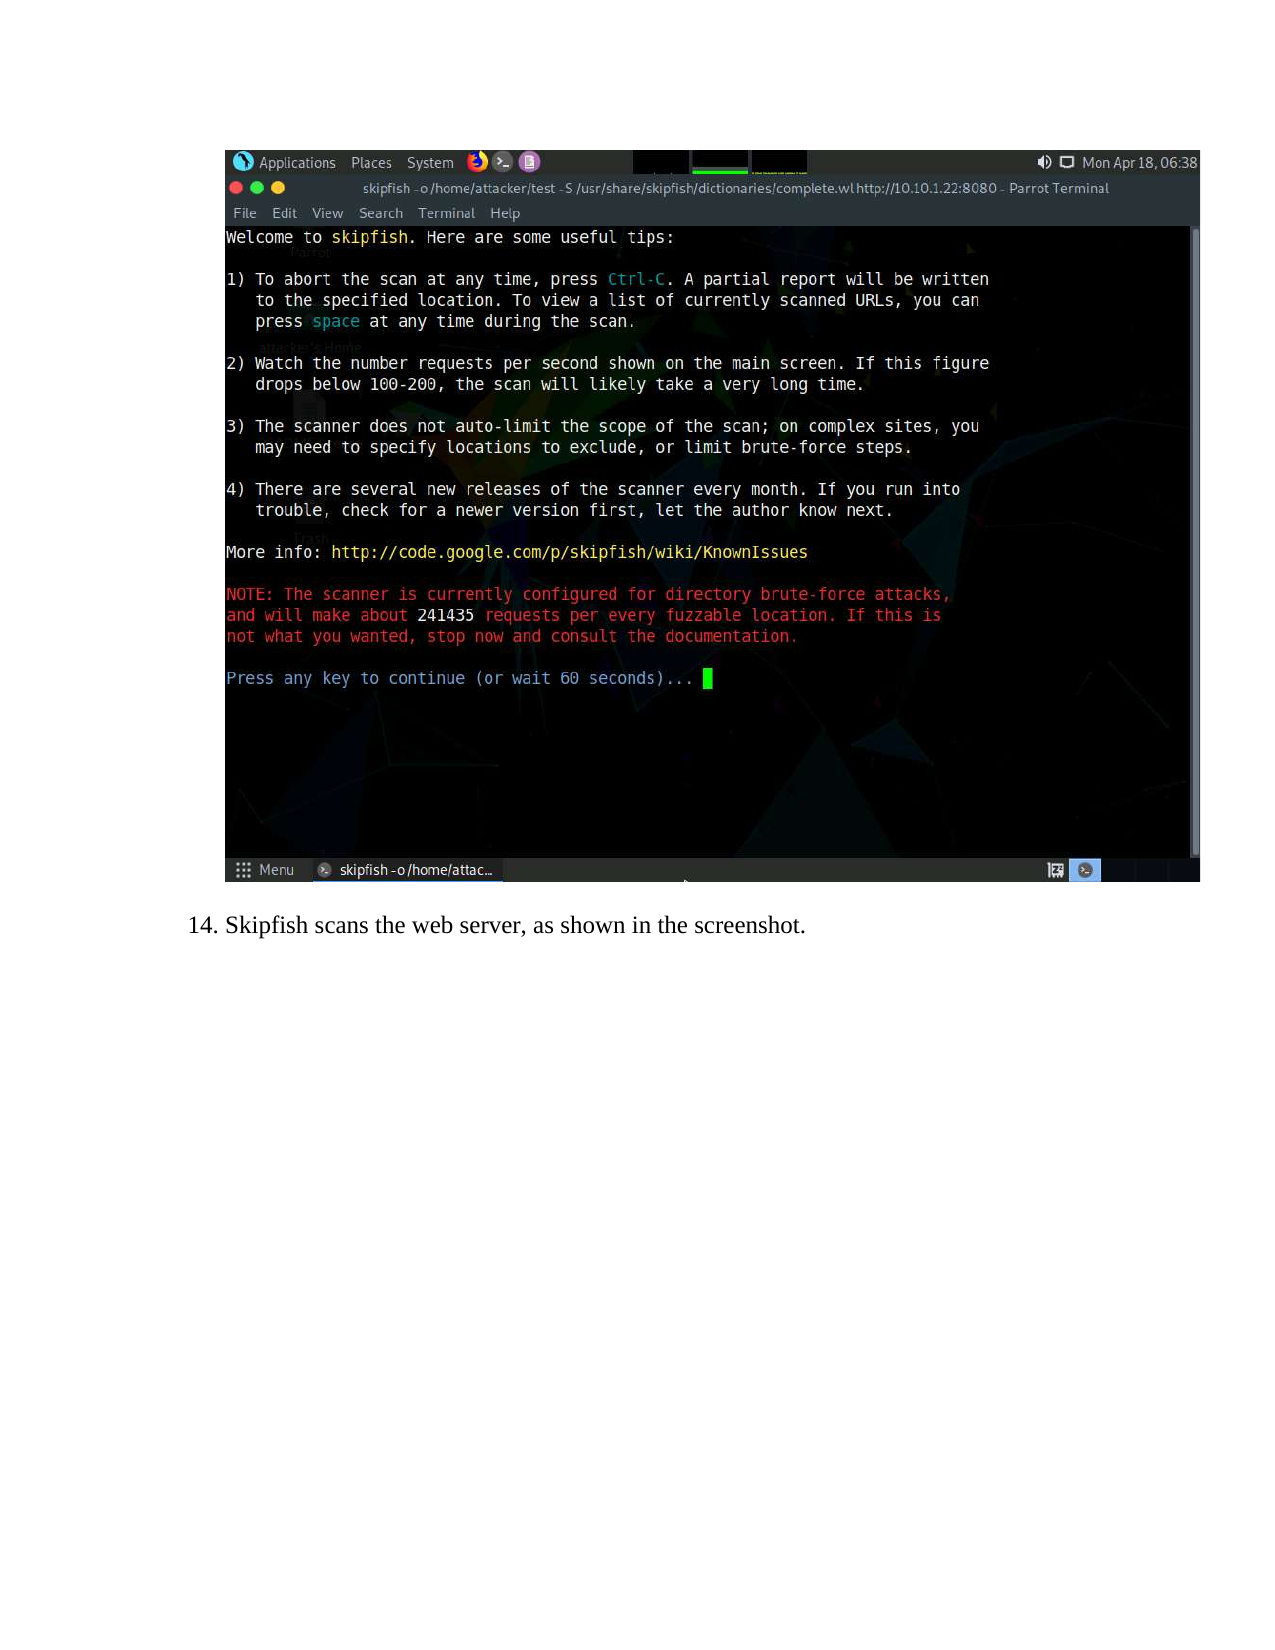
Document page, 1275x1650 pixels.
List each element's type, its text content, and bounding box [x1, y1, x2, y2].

picture [225, 150, 1200, 882]
list Skipfish scans the web server, as shown in the screenshot. [187, 910, 1125, 939]
